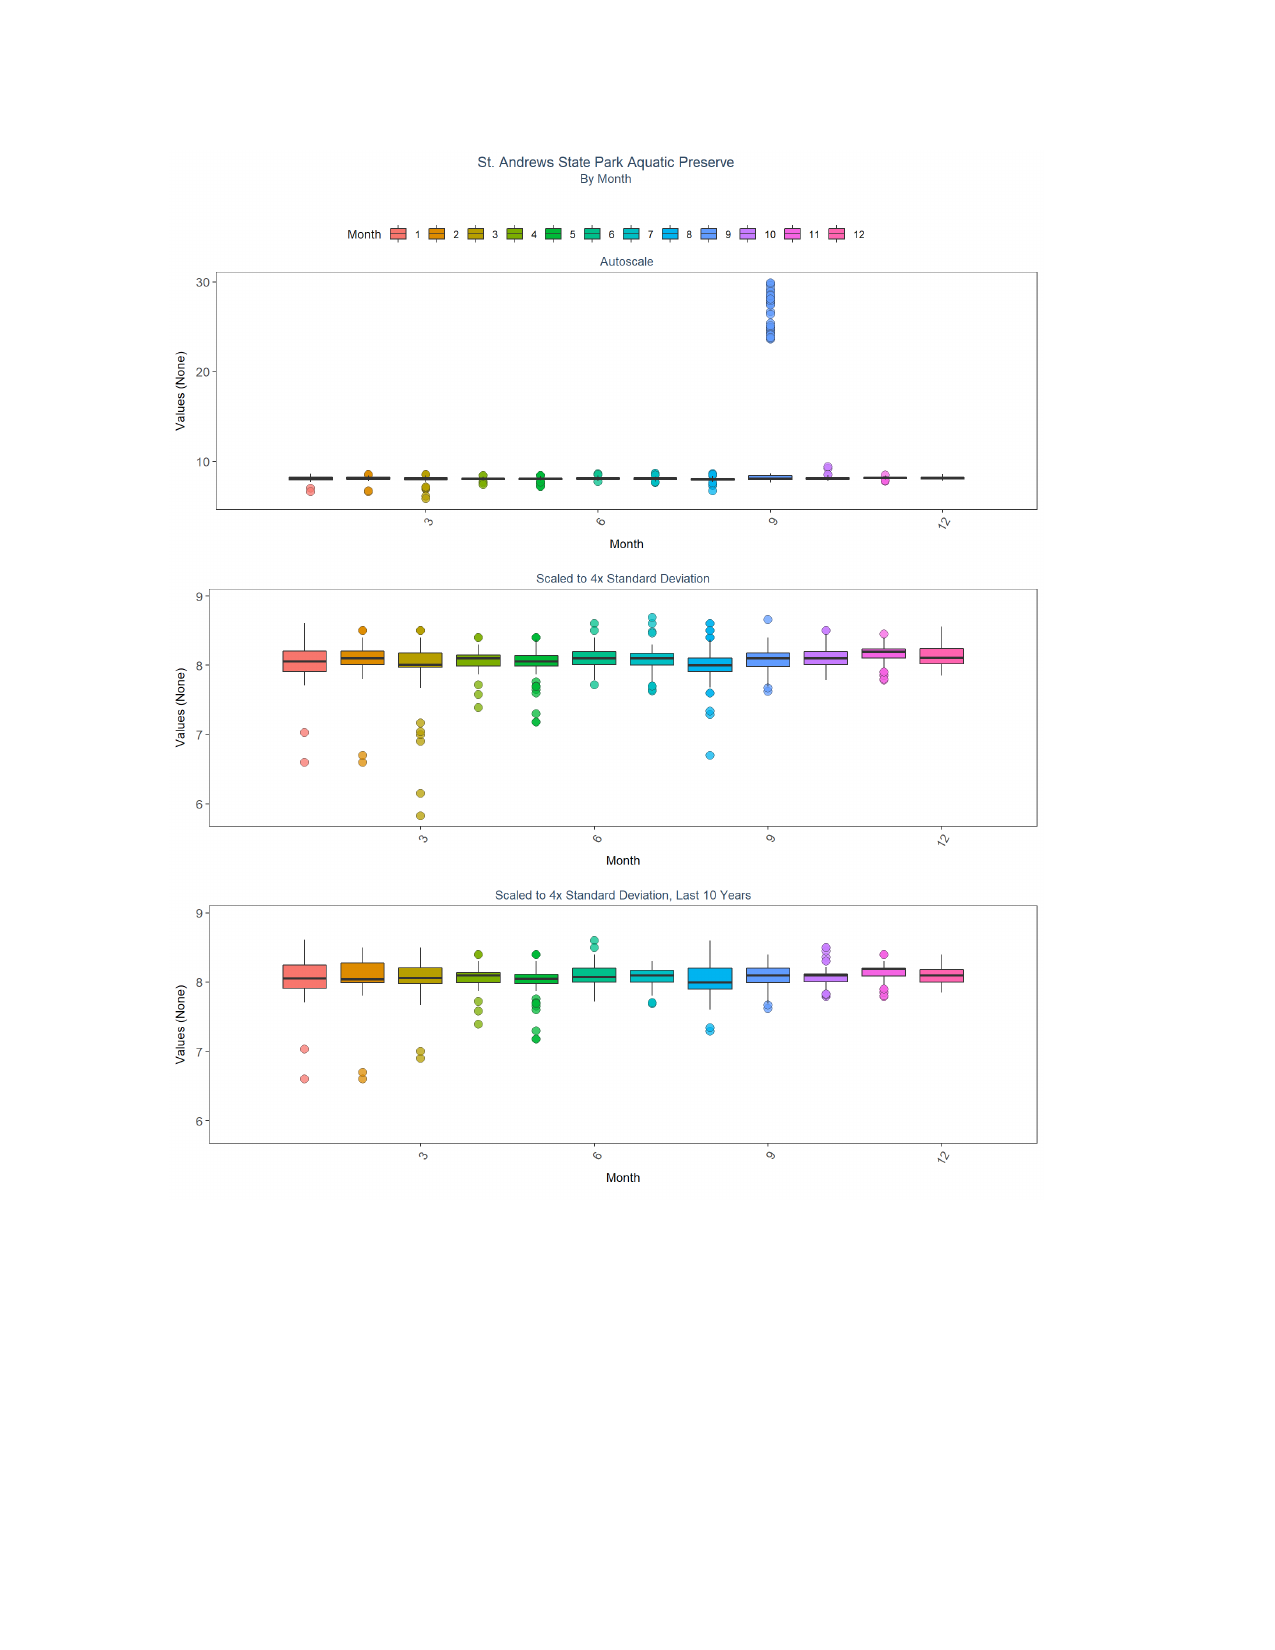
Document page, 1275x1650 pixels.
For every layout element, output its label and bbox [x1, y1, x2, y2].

picture [168, 150, 1044, 1200]
